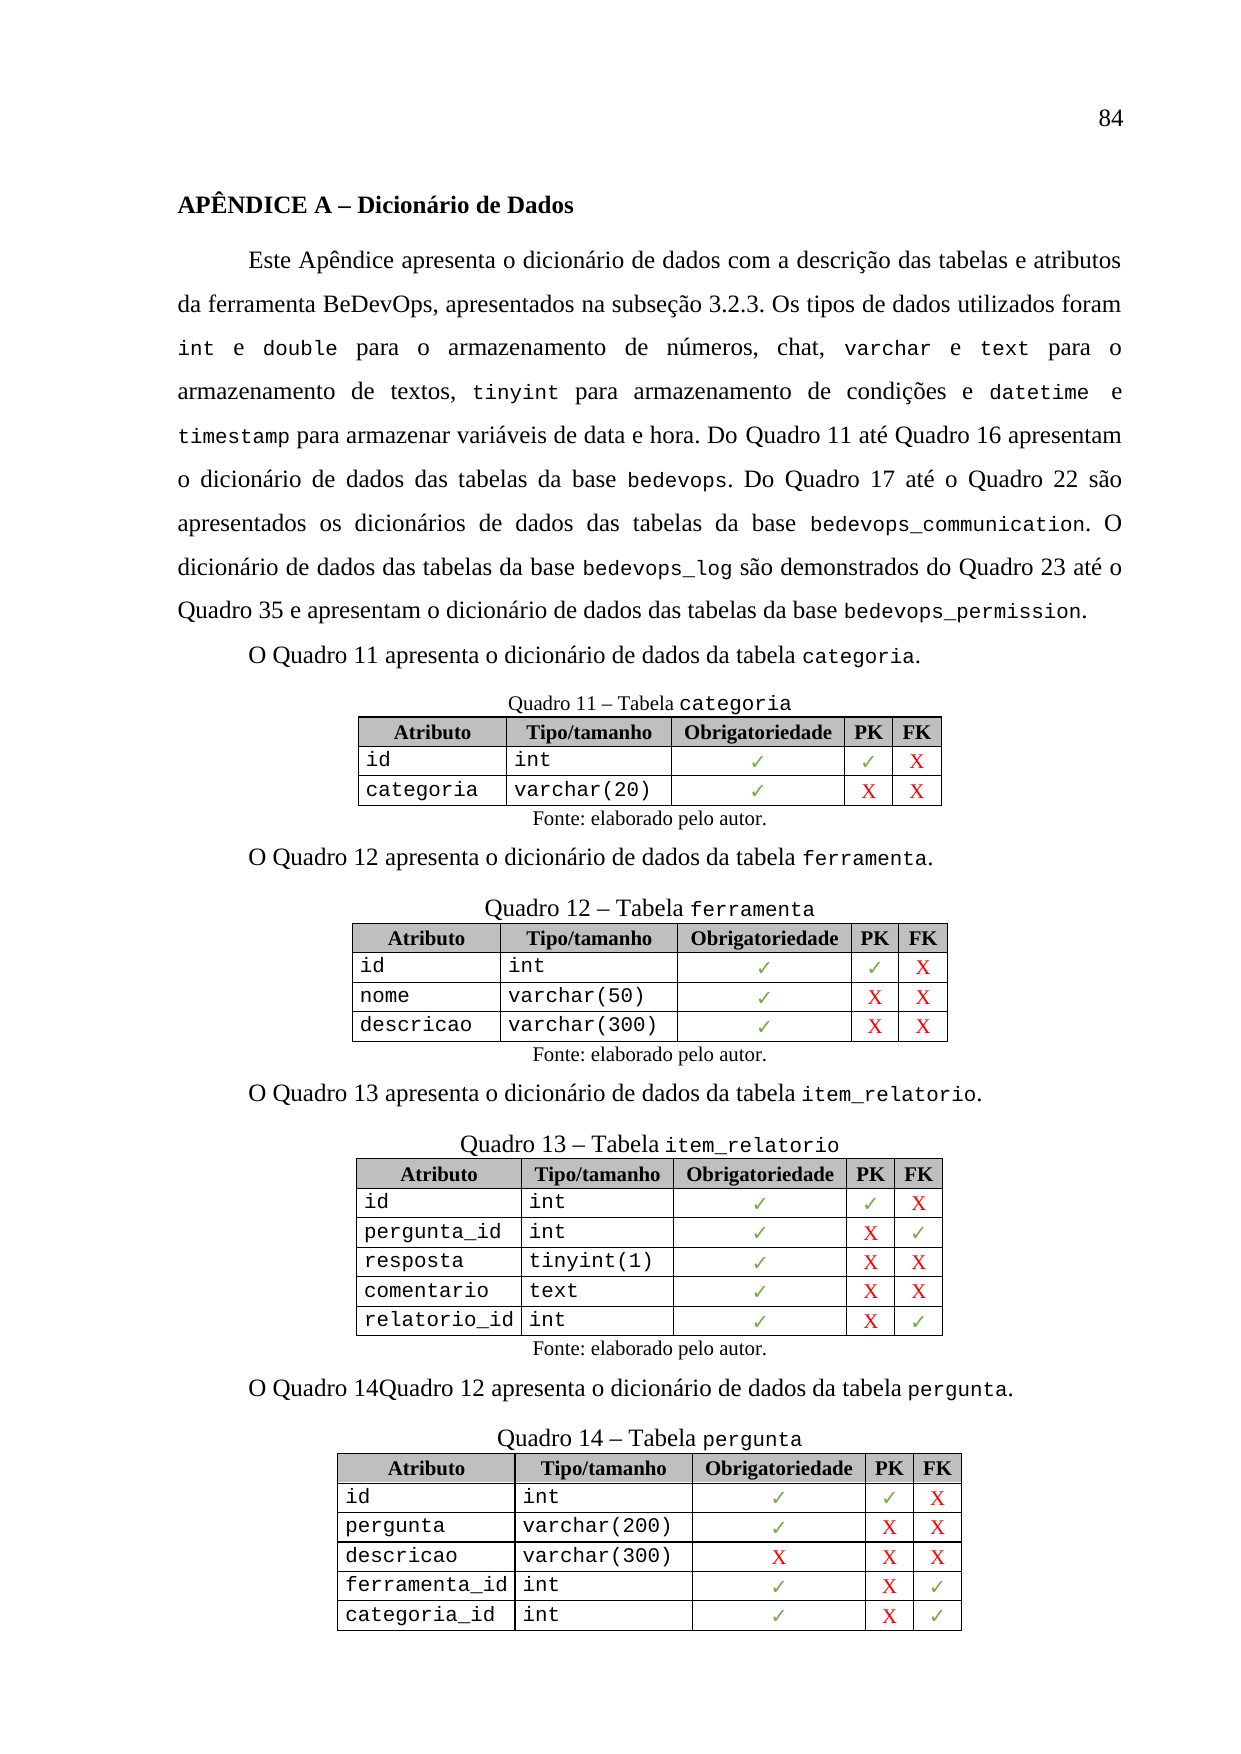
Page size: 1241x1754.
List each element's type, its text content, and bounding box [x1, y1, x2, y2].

table_cell ✓ [672, 747, 844, 775]
table_cell ferramenta_id [338, 1572, 514, 1600]
table_cell ✓ [693, 1572, 865, 1600]
table_cell X [847, 1307, 894, 1335]
table_header Tipo/tamanho [522, 1159, 673, 1188]
table_cell ✓ [674, 1189, 846, 1217]
table_cell id [353, 953, 500, 982]
table_cell ✓ [866, 1484, 913, 1512]
table_cell ✓ [678, 983, 851, 1011]
table_header Obrigatoriedade [678, 924, 851, 952]
table_cell pergunta [338, 1513, 514, 1541]
table_cell varchar(50) [501, 983, 677, 1011]
table_cell X [866, 1572, 913, 1600]
table_header Atributo [359, 718, 506, 746]
table_cell X [866, 1513, 913, 1541]
table_cell X [893, 747, 941, 775]
table_cell X [899, 1012, 947, 1041]
table_header PK [845, 718, 892, 746]
table_cell ✓ [693, 1601, 865, 1630]
table_cell ✓ [674, 1218, 846, 1247]
table_cell X [866, 1543, 913, 1571]
table_cell varchar(300) [501, 1012, 677, 1041]
table_cell tinyint(1) [522, 1248, 673, 1276]
table_header Obrigatoriedade [693, 1454, 865, 1482]
table_cell ✓ [674, 1277, 846, 1306]
table_header FK [899, 924, 947, 952]
table_cell X [852, 983, 898, 1011]
text Fonte: elaborado pelo autor. [177, 806, 1122, 830]
table_cell X [899, 953, 947, 982]
text O Quadro 13 apresenta o dicionário de dados da tabela item_relatorio. [177, 1078, 1122, 1108]
table_cell X [866, 1601, 913, 1630]
table_cell int [501, 953, 677, 982]
table_header FK [895, 1159, 942, 1188]
table_cell ✓ [678, 1012, 851, 1041]
table_cell ✓ [914, 1572, 961, 1600]
table_cell X [893, 776, 941, 805]
table_header Atributo [357, 1159, 521, 1188]
text Fonte: elaborado pelo autor. [177, 1042, 1122, 1066]
table_cell int [522, 1218, 673, 1247]
table_cell int [516, 1572, 692, 1600]
table_header FK [893, 718, 941, 746]
table_cell text [522, 1277, 673, 1306]
table_cell int [522, 1189, 673, 1217]
table_cell ✓ [672, 776, 844, 805]
table_cell X [895, 1248, 942, 1276]
table_cell X [852, 1012, 898, 1041]
table_header PK [866, 1454, 913, 1482]
table_cell id [357, 1189, 521, 1217]
table_cell X [899, 983, 947, 1011]
table_cell ✓ [847, 1189, 894, 1217]
table_header PK [852, 924, 898, 952]
table_cell ✓ [674, 1307, 846, 1335]
text O Quadro 12 apresenta o dicionário de dados da tabela ferramenta. [177, 842, 1122, 872]
table_cell varchar(200) [516, 1513, 692, 1541]
text Quadro 11 – Tabela categoria [177, 691, 1122, 716]
table_cell X [914, 1513, 961, 1541]
text APÊNDICE A – Dicionário de Dados [177, 190, 1122, 219]
table_header PK [847, 1159, 894, 1188]
table_cell X [847, 1248, 894, 1276]
table_header Atributo [338, 1454, 514, 1482]
table_cell ✓ [693, 1513, 865, 1541]
table_cell pergunta_id [357, 1218, 521, 1247]
table_cell int [507, 747, 671, 775]
table_cell varchar(20) [507, 776, 671, 805]
table_cell ✓ [678, 953, 851, 982]
table_cell X [914, 1484, 961, 1512]
text O Quadro 11 apresenta o dicionário de dados da tabela categoria. [177, 640, 1122, 669]
table_cell varchar(300) [516, 1543, 692, 1571]
table_cell id [338, 1484, 514, 1512]
table_cell ✓ [674, 1248, 846, 1276]
table_header Obrigatoriedade [674, 1159, 846, 1188]
table_cell ✓ [895, 1307, 942, 1335]
table_cell X [845, 776, 892, 805]
table_header FK [914, 1454, 961, 1482]
table_cell resposta [357, 1248, 521, 1276]
table_cell int [522, 1307, 673, 1335]
table_cell X [847, 1277, 894, 1306]
table_cell nome [353, 983, 500, 1011]
table_header Tipo/tamanho [501, 924, 677, 952]
table_cell categoria_id [338, 1601, 514, 1630]
table_cell X [693, 1543, 865, 1571]
text Este Apêndice apresenta o dicionário de dados com a descrição das tabelas e atributos da ferramenta BeDevOps, apresentados na subseção 3.2.3. Os tipos de dados utilizados foram int e double para o armazenamento de números, chat, varchar e text para o armazenamento de textos, tinyint para armazenamento de condições e datetime e timestamp para armazenar variáveis de data e hora. Do Quadro 11 até Quadro 16 apresentam o dicionário de dados das tabelas da base bedevops. Do Quadro 17 até o Quadro 22 são apresentados os dicionários de dados das tabelas da base bedevops_communication. O dicionário de dados das tabelas da base bedevops_log são demonstrados do Quadro 23 até o Quadro 35 e apresentam o dicionário de dados das tabelas da base bedevops_permission. [177, 246, 1122, 625]
table_header Tipo/tamanho [507, 718, 671, 746]
table_cell X [895, 1189, 942, 1217]
table_cell ✓ [895, 1218, 942, 1247]
table_header Tipo/tamanho [516, 1454, 692, 1482]
table_header Atributo [353, 924, 500, 952]
table_cell relatorio_id [357, 1307, 521, 1335]
table_cell ✓ [914, 1601, 961, 1630]
table_cell int [516, 1601, 692, 1630]
table_cell X [895, 1277, 942, 1306]
table_cell descricao [353, 1012, 500, 1041]
table_cell ✓ [845, 747, 892, 775]
table_cell X [847, 1218, 894, 1247]
table_cell int [516, 1484, 692, 1512]
text O Quadro 14 apresenta o dicionário de dados da tabela pergunta. [177, 1373, 1122, 1402]
table_cell X [914, 1543, 961, 1571]
text Fonte: elaborado pelo autor. [177, 1336, 1122, 1360]
table_cell categoria [359, 776, 506, 805]
table_cell comentario [357, 1277, 521, 1306]
table_header Obrigatoriedade [672, 718, 844, 746]
table_cell descricao [338, 1543, 514, 1571]
table_cell ✓ [852, 953, 898, 982]
table_cell id [359, 747, 506, 775]
table_cell ✓ [693, 1484, 865, 1512]
